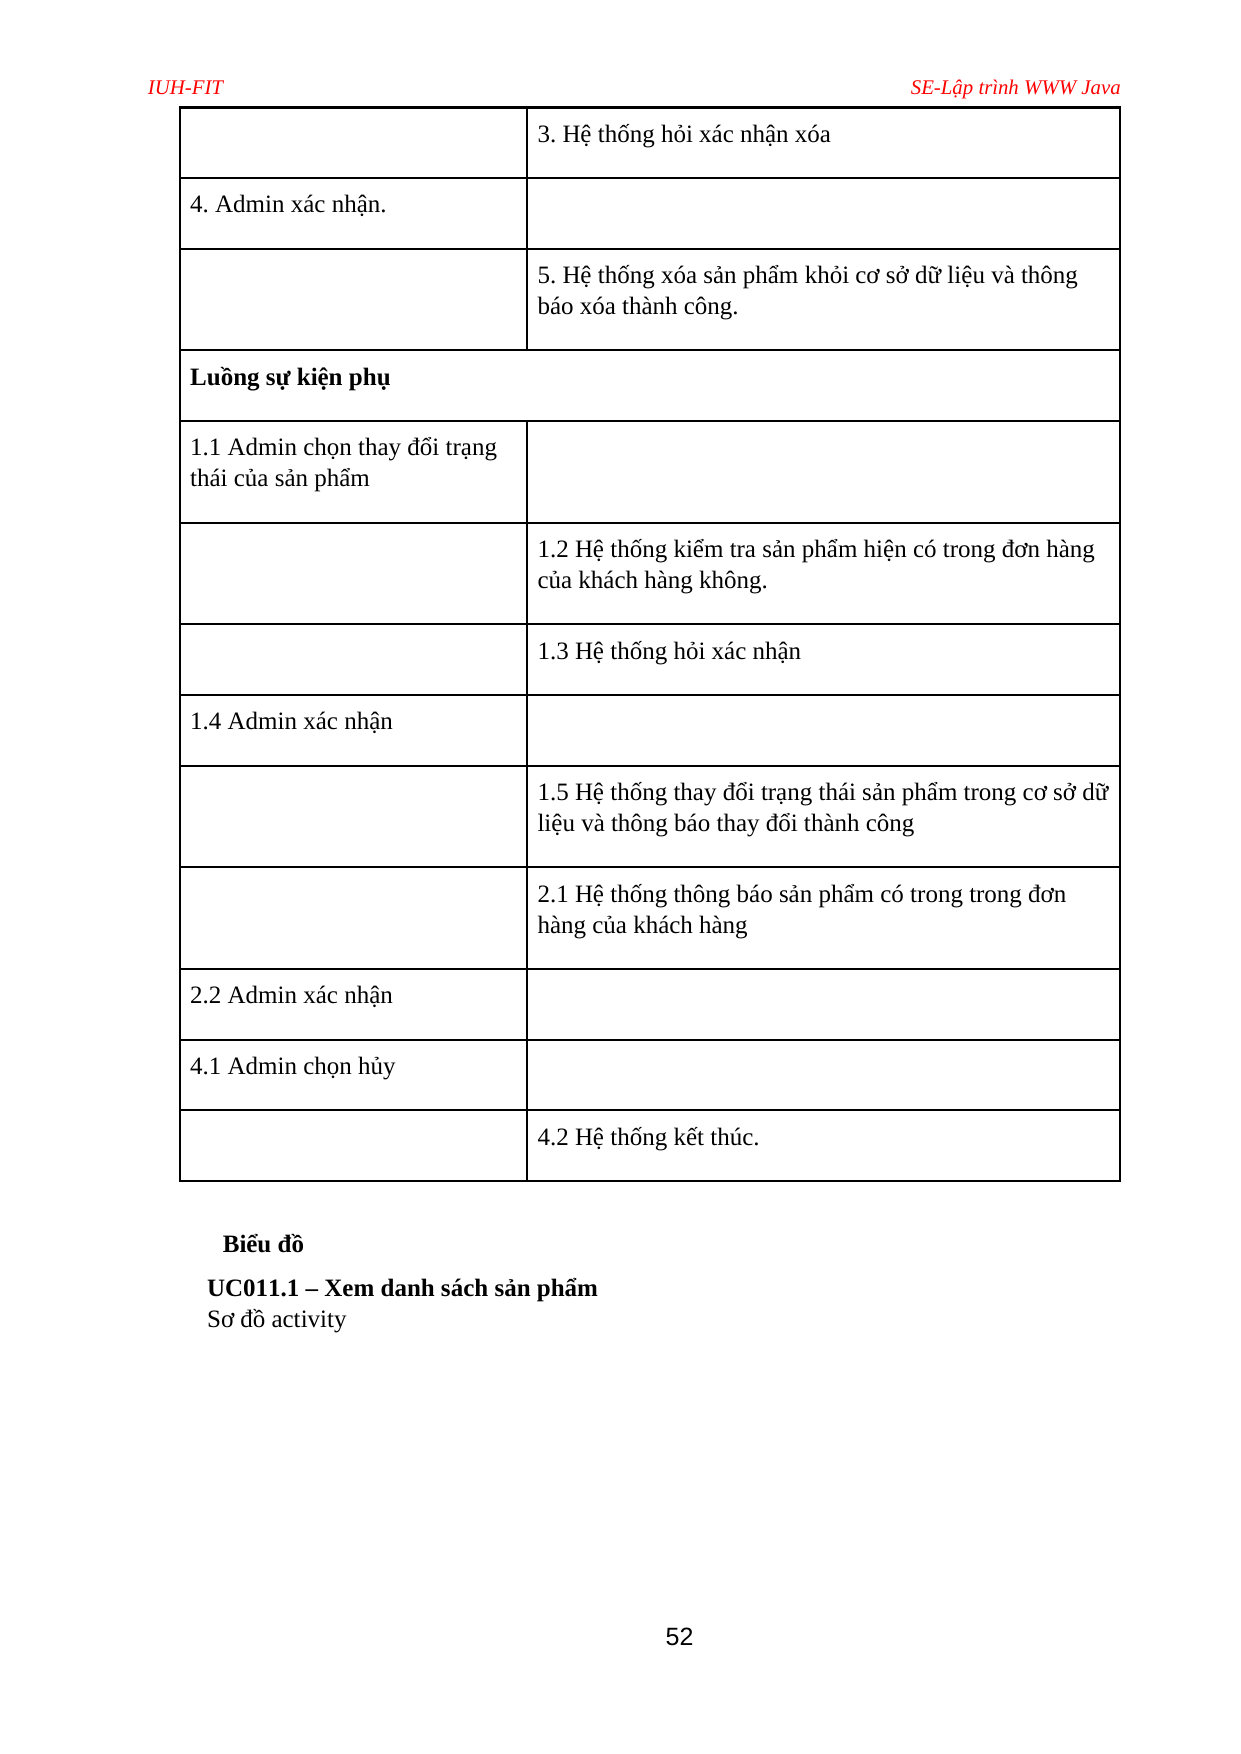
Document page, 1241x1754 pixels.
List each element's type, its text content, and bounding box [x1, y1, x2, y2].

table_cell 5. Hệ thống xóa sản phẩm khỏi cơ sở dữ liệu và thông báo xóa thành công. [528, 250, 1119, 349]
table_cell Luồng sự kiện phụ [181, 351, 1119, 420]
table_cell 1.5 Hệ thống thay đổi trạng thái sản phẩm trong cơ sở dữ liệu và thông báo thay đổi thành công [528, 767, 1119, 866]
table_cell 1.1 Admin chọn thay đổi trạng thái của sản phẩm [181, 422, 526, 522]
table_cell [181, 767, 526, 866]
table_cell 1.3 Hệ thống hỏi xác nhận [528, 625, 1119, 694]
table_cell [181, 109, 526, 177]
table_cell 3. Hệ thống hỏi xác nhận xóa [528, 109, 1119, 177]
table_cell 4.2 Hệ thống kết thúc. [528, 1111, 1119, 1180]
table_cell 4. Admin xác nhận. [181, 179, 526, 248]
table_cell [181, 868, 526, 968]
table_cell [528, 422, 1119, 522]
table_cell 1.2 Hệ thống kiểm tra sản phẩm hiện có trong đơn hàng của khách hàng không. [528, 524, 1119, 623]
table_cell 2.2 Admin xác nhận [181, 970, 526, 1038]
table_cell [181, 625, 526, 694]
list UC011.1 – Xem danh sách sản phẩm [148, 1273, 1152, 1301]
table_cell 2.1 Hệ thống thông báo sản phẩm có trong trong đơn hàng của khách hàng [528, 868, 1119, 968]
table_cell [181, 1111, 526, 1180]
table_cell 1.4 Admin xác nhận [181, 696, 526, 764]
table_cell [528, 1041, 1119, 1109]
table_cell [528, 179, 1119, 248]
table_cell [181, 250, 526, 349]
table_cell [528, 696, 1119, 764]
table_cell [181, 524, 526, 623]
table_cell 4.1 Admin chọn hủy [181, 1041, 526, 1109]
text Sơ đồ activity [148, 1304, 1152, 1332]
list Biểu đồ [223, 1229, 1152, 1258]
table_cell [528, 970, 1119, 1038]
